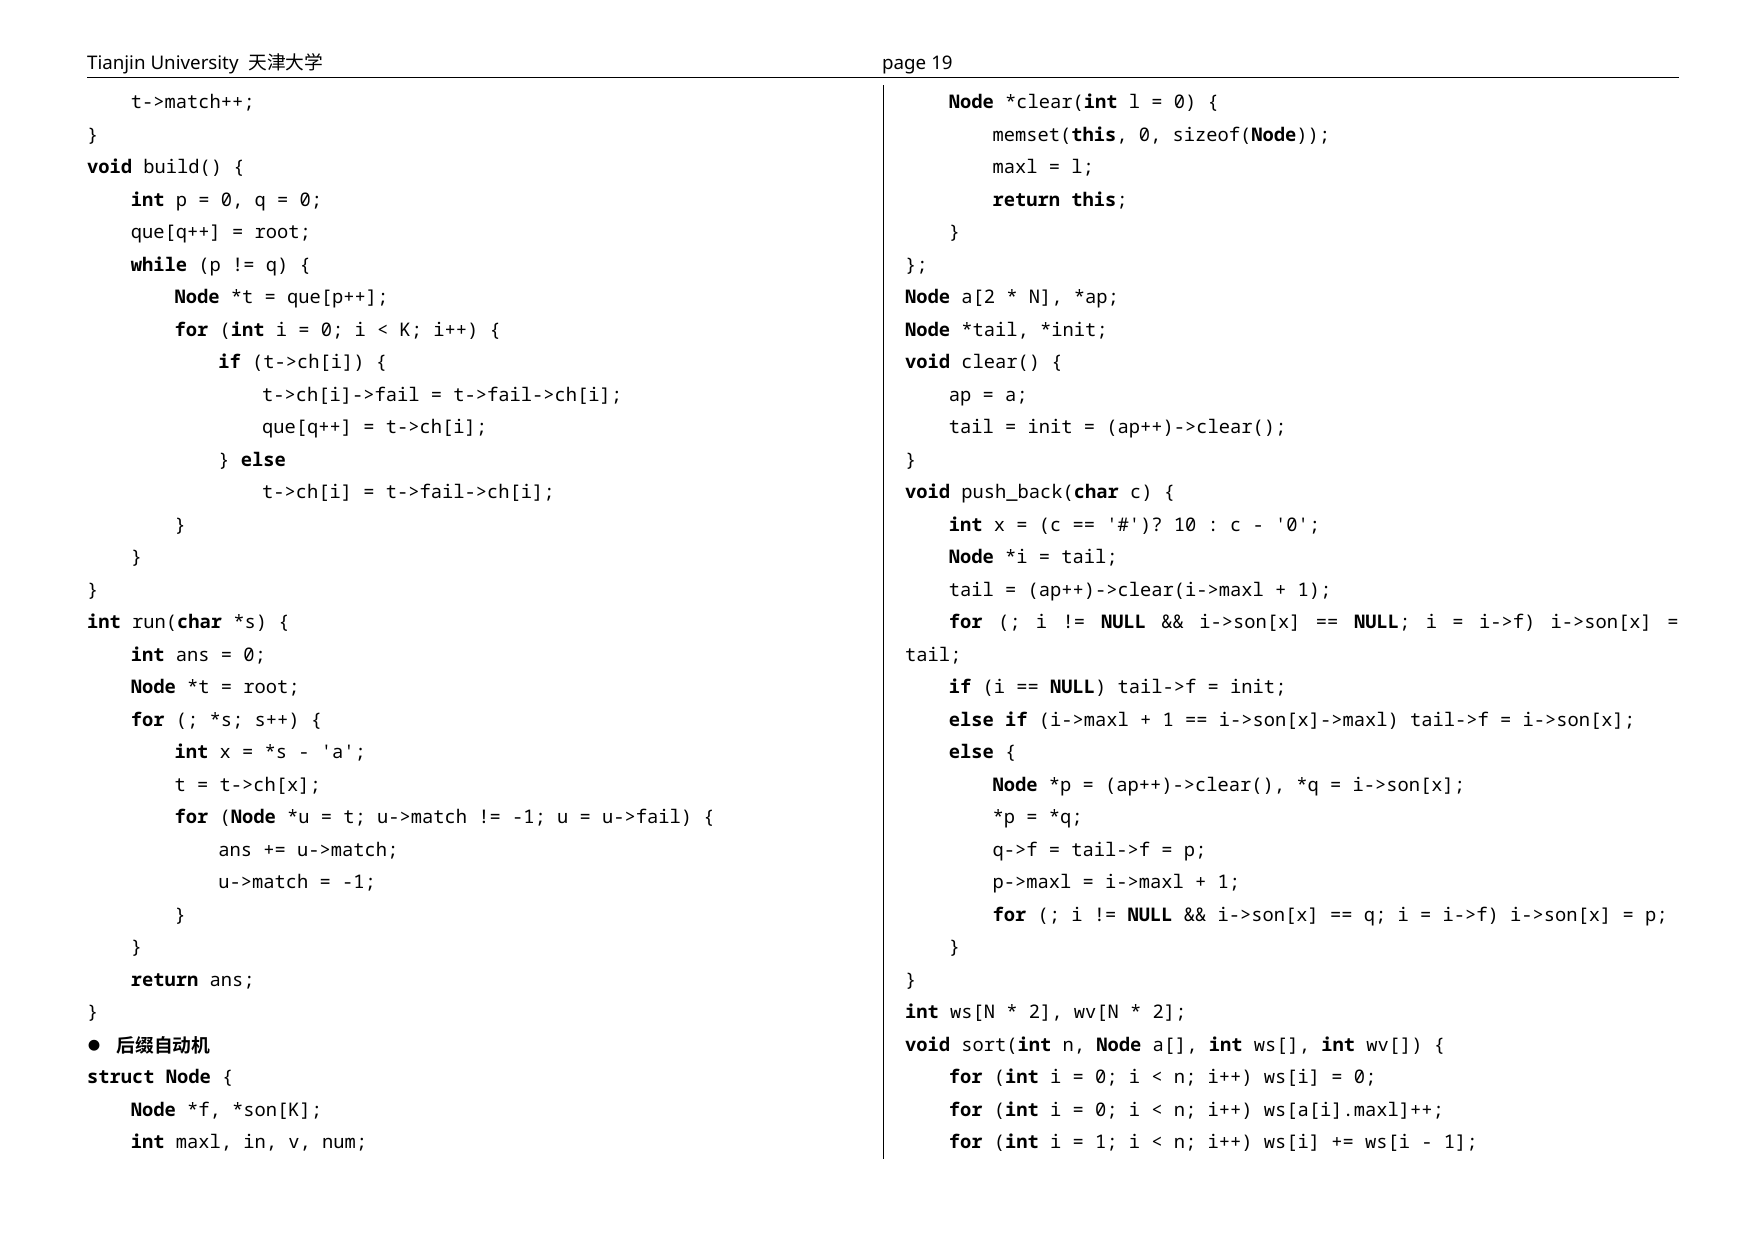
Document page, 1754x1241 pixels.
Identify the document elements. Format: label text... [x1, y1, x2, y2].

text while (p != q) { [87, 248, 861, 280]
text } else [87, 443, 861, 475]
text tail = (ap++)->clear(i->maxl + 1); [905, 573, 1679, 605]
text ap = a; [905, 378, 1679, 410]
text u->match = -1; [87, 865, 861, 898]
text for (int i = 1; i < n; i++) ws[i] += ws[i - 1]; [905, 1125, 1679, 1158]
text for (; i != NULL && i->son[x] == q; i = i->f) i->son[x] = p; [905, 898, 1679, 930]
text Node *tail, *init; [905, 313, 1679, 345]
text else { [905, 735, 1679, 768]
text else if (i->maxl + 1 == i->son[x]->maxl) tail->f = i->son[x]; [905, 703, 1679, 735]
text return ans; [87, 963, 861, 995]
text for (int i = 0; i < n; i++) ws[a[i].maxl]++; [905, 1093, 1679, 1125]
text Node a[2 * N], *ap; [905, 280, 1679, 313]
text *p = *q; [905, 800, 1679, 833]
text } [87, 573, 861, 605]
text void push_back(char c) { [905, 475, 1679, 508]
text int x = *s - 'a'; [87, 735, 861, 768]
text for (Node *u = t; u->match != -1; u = u->fail) { [87, 800, 861, 833]
text Node *i = tail; [905, 540, 1679, 573]
text maxl = l; [905, 150, 1679, 183]
text }; [905, 248, 1679, 280]
text return this; [905, 183, 1679, 215]
text for (int i = 0; i < K; i++) { [87, 313, 861, 345]
text if (t->ch[i]) { [87, 345, 861, 378]
text que[q++] = t->ch[i]; [87, 410, 861, 443]
text t->ch[i]->fail = t->fail->ch[i]; [87, 378, 861, 410]
text Node *p = (ap++)->clear(), *q = i->son[x]; [905, 768, 1679, 800]
text Node *clear(int l = 0) { [905, 85, 1679, 118]
text t->match++; [87, 85, 861, 118]
text } [87, 995, 861, 1028]
text int x = (c == '#')? 10 : c - '0'; [905, 508, 1679, 540]
text q->f = tail->f = p; [905, 833, 1679, 865]
text void clear() { [905, 345, 1679, 378]
text int ans = 0; [87, 638, 861, 670]
text } [905, 443, 1679, 475]
text Node *t = root; [87, 670, 861, 703]
text t = t->ch[x]; [87, 768, 861, 800]
text p->maxl = i->maxl + 1; [905, 865, 1679, 898]
text for (; *s; s++) { [87, 703, 861, 735]
text int ws[N * 2], wv[N * 2]; [905, 995, 1679, 1028]
text tail = init = (ap++)->clear(); [905, 410, 1679, 443]
text } [905, 215, 1679, 248]
text t->ch[i] = t->fail->ch[i]; [87, 475, 861, 508]
text ans += u->match; [87, 833, 861, 865]
text if (i == NULL) tail->f = init; [905, 670, 1679, 703]
text int run(char *s) { [87, 605, 861, 638]
text void sort(int n, Node a[], int ws[], int wv[]) { [905, 1028, 1679, 1060]
text int p = 0, q = 0; [87, 183, 861, 215]
text int maxl, in, v, num; [87, 1125, 861, 1158]
text for (int i = 0; i < n; i++) ws[i] = 0; [905, 1060, 1679, 1093]
text } [87, 118, 861, 150]
text Node *t = que[p++]; [87, 280, 861, 313]
text } [87, 898, 861, 930]
text Node *f, *son[K]; [87, 1093, 861, 1125]
text void build() { [87, 150, 861, 183]
text } [905, 930, 1679, 963]
text } [905, 963, 1679, 995]
text memset(this, 0, sizeof(Node)); [905, 118, 1679, 150]
text } [87, 930, 861, 963]
text struct Node { [87, 1060, 861, 1093]
text } [87, 508, 861, 540]
text for (; i != NULL && i->son[x] == NULL; i = i->f) i->son[x] = tail; [905, 605, 1679, 670]
text } [87, 540, 861, 573]
text que[q++] = root; [87, 215, 861, 248]
subtitle 后缀自动机 [87, 1028, 861, 1060]
